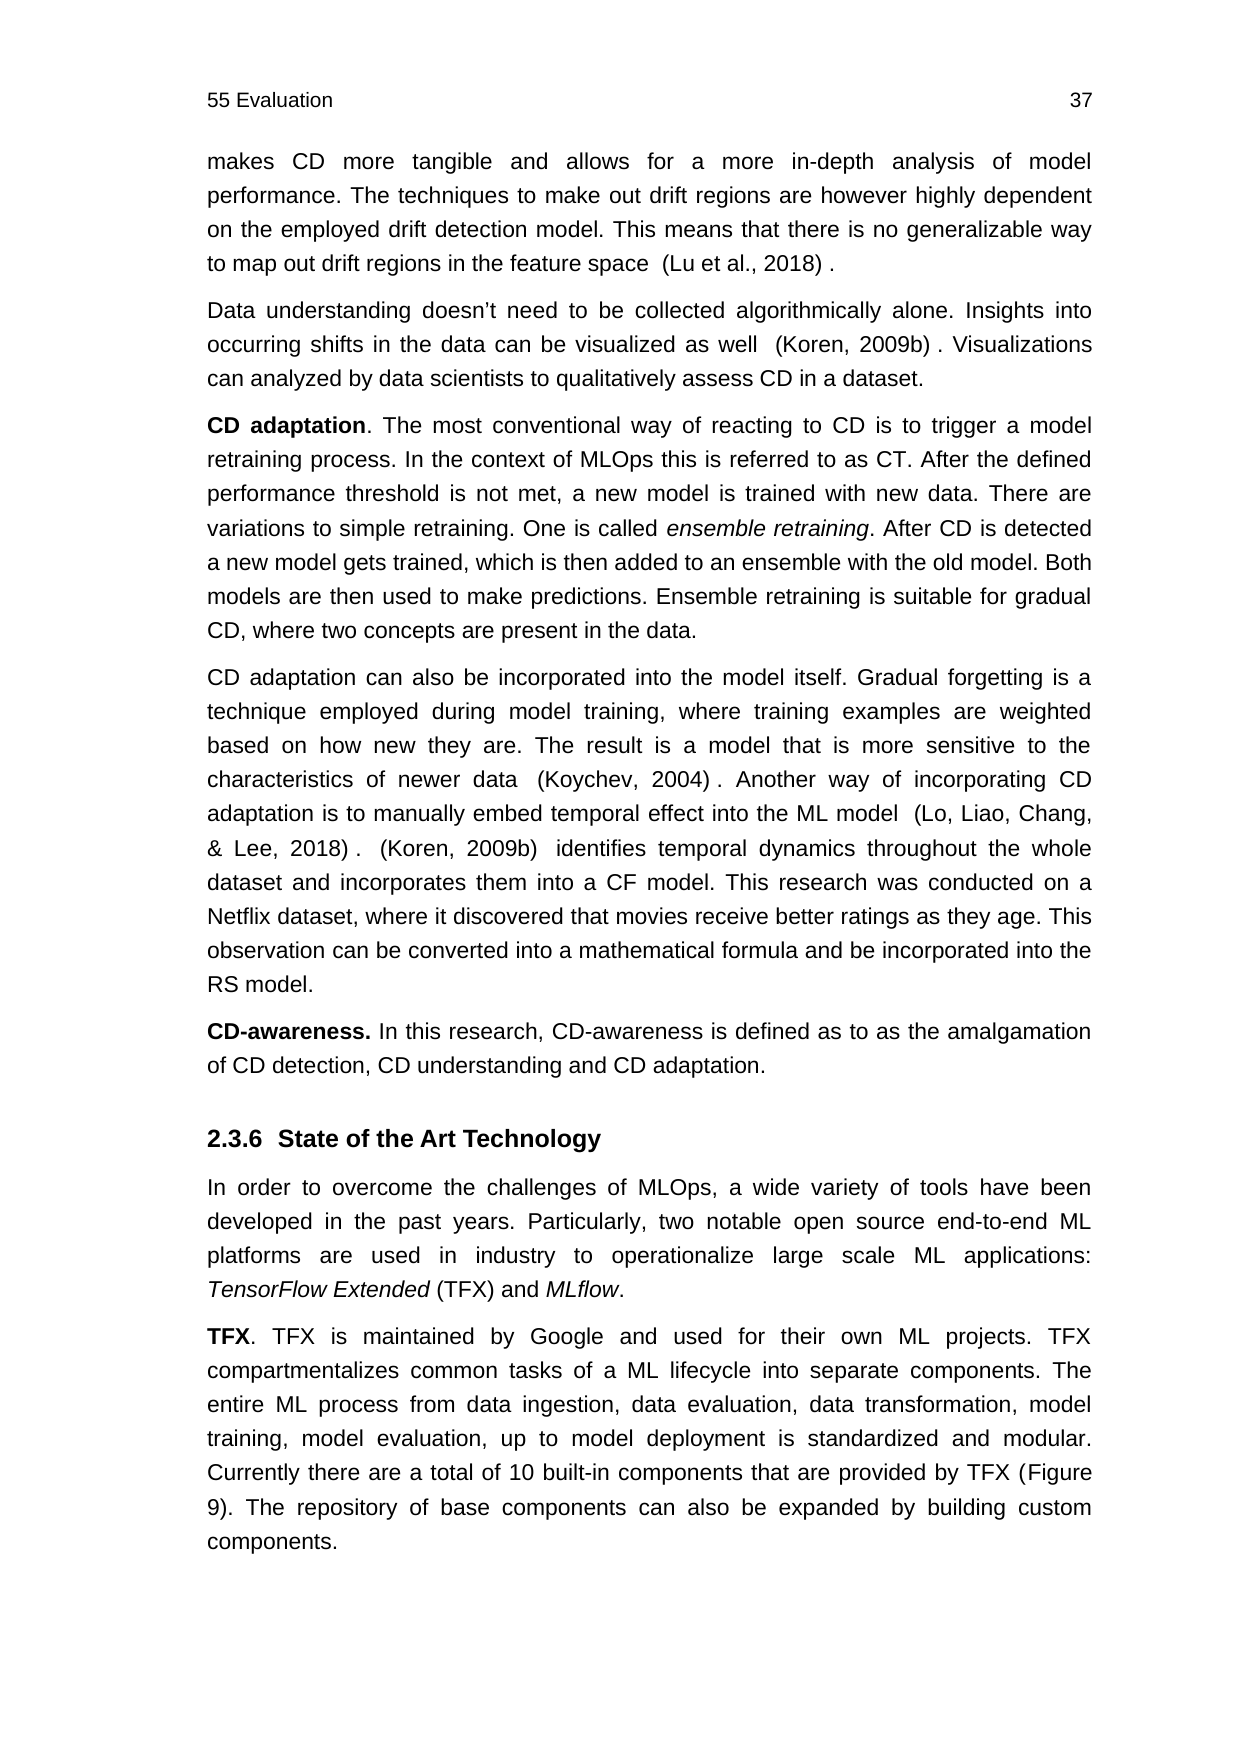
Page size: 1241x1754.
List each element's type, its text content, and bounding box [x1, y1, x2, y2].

text CD adaptation. The most conventional way of reacting to CD is to trigger a model retraining process. In the context of MLOps this is referred to as CT. After the defined performance threshold is not met, a new model is trained with new data. There are variations to simple retraining. One is called ensemble retraining. After CD is detected a new model gets trained, which is then added to an ensemble with the old model. Both models are then used to make predictions. Ensemble retraining is suitable for gradual CD, where two concepts are present in the data. [207, 412, 1092, 643]
text Data understanding doesn’t need to be collected algorithmically alone. Insights into occurring shifts in the data can be visualized as well . Visualizations can analyzed by data scientists to qualitatively assess CD in a dataset. [207, 297, 1092, 392]
text CD adaptation can also be incorporated into the model itself. Gradual forgetting is a technique employed during model training, where training examples are weighted based on how new they are. The result is a model that is more sensitive to the characteristics of newer data . Another way of incorporating CD adaptation is to manually embed temporal effect into the ML model . identifies temporal dynamics throughout the whole dataset and incorporates them into a CF model. This research was conducted on a Netflix dataset, where it discovered that movies receive better ratings as they age. This observation can be converted into a mathematical formula and be incorporated into the RS model. [207, 664, 1092, 998]
text TFX. TFX is maintained by Google and used for their own ML projects. TFX compartmentalizes common tasks of a ML lifecycle into separate components. The entire ML process from data ingestion, data evaluation, data transformation, model training, model evaluation, up to model deployment is standardized and modular. Currently there are a total of 10 built-in components that are provided by TFX (Figure 8). The repository of base components can also be expanded by building custom components. [207, 1323, 1092, 1554]
subtitle State of the Art Technology [207, 1124, 1092, 1152]
text CD-awareness. In this research, CD-awareness is defined as to as the amalgamation of CD detection, CD understanding and CD adaptation. [207, 1018, 1092, 1078]
text In order to overcome the challenges of MLOps, a wide variety of tools have been developed in the past years. Particularly, two notable open source end-to-end ML platforms are used in industry to operationalize large scale ML applications: TensorFlow Extended (TFX) and MLflow. [207, 1173, 1092, 1302]
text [207, 148, 1092, 277]
